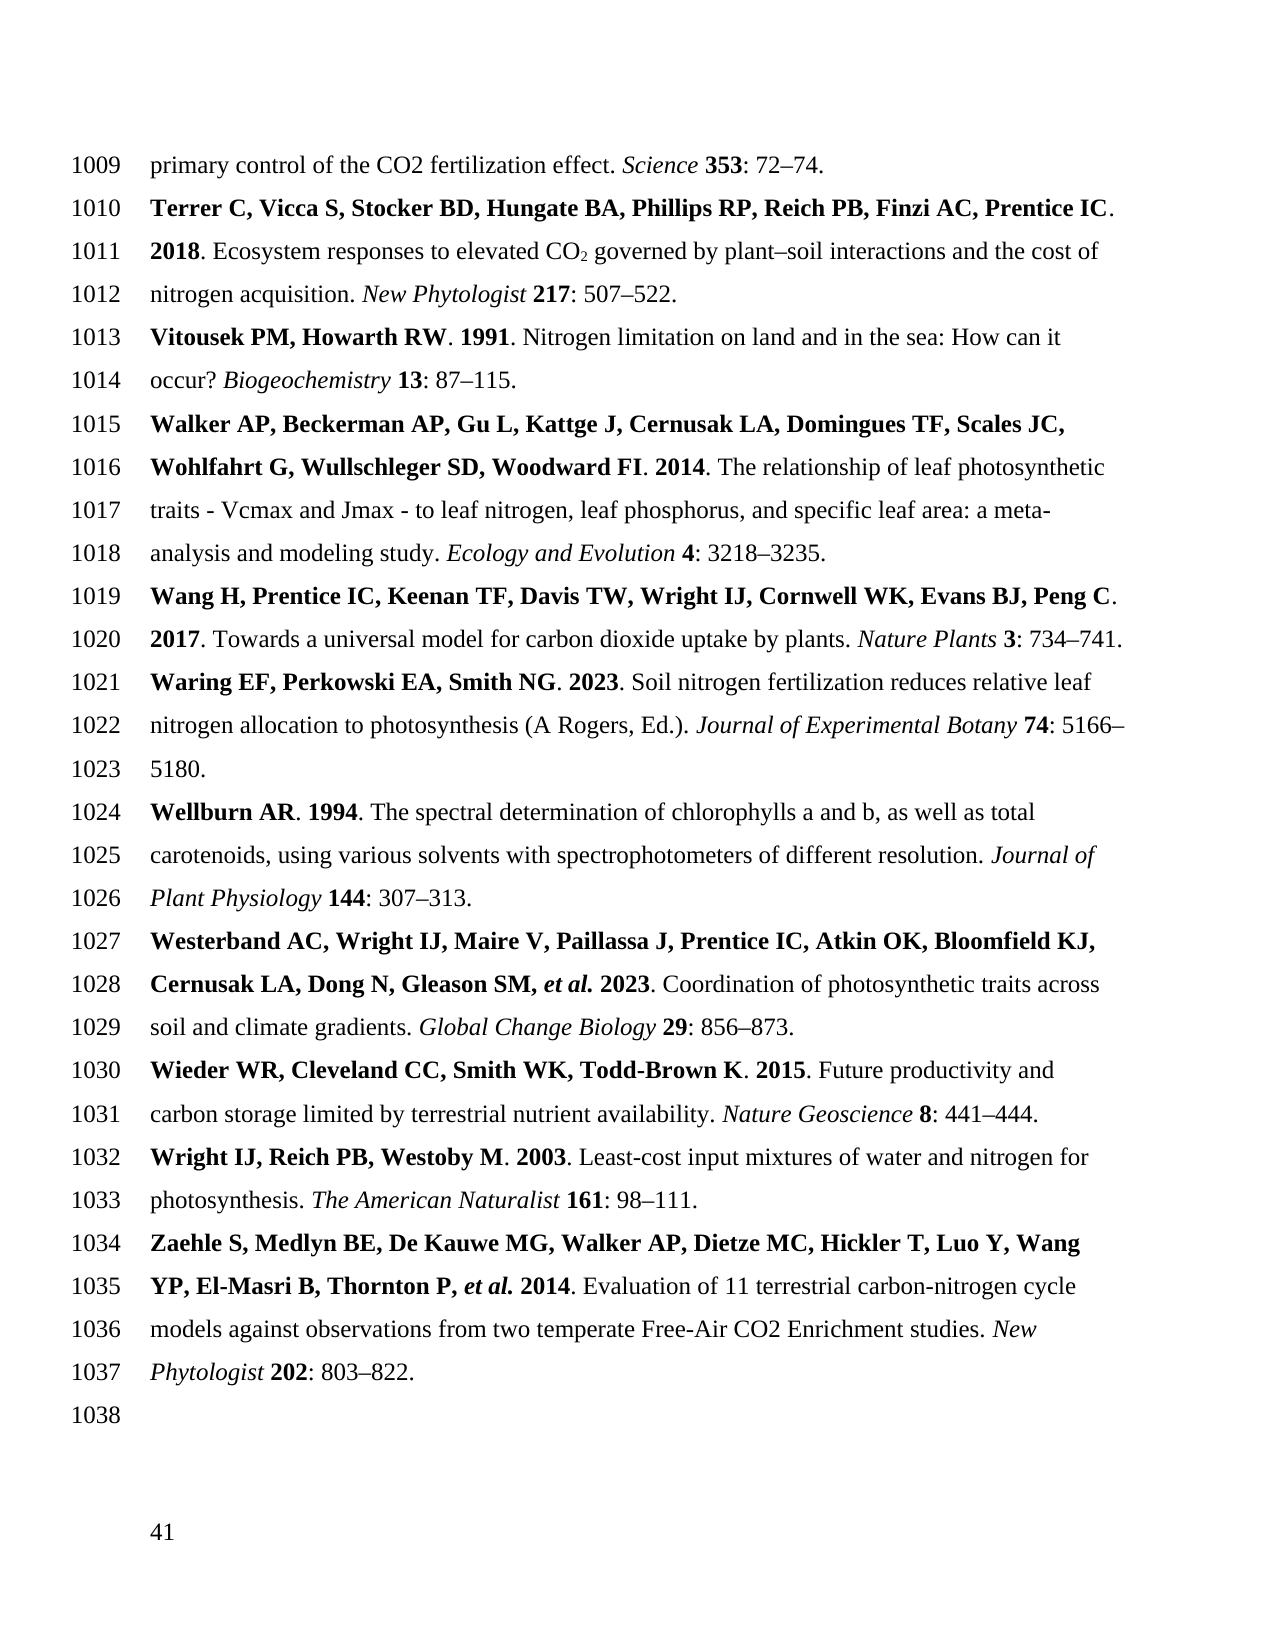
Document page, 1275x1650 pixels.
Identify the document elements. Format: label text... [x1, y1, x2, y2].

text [150, 150, 1125, 179]
text Walker AP, Beckerman AP, Gu L, Kattge J, Cernusak LA, Domingues TF, Scales JC, Wohlfahrt G, Wullschleger SD, Woodward FI. 2014. The relationship of leaf photosynthetic traits - Vcmax and Jmax - to leaf nitrogen, leaf phosphorus, and specific leaf area: a meta-analysis and modeling study. Ecology and Evolution 4: 3218–3235. [150, 409, 1125, 567]
text Vitousek PM, Howarth RW. 1991. Nitrogen limitation on land and in the sea: How can it occur? Biogeochemistry 13: 87–115. [150, 322, 1125, 394]
text Wang H, Prentice IC, Keenan TF, Davis TW, Wright IJ, Cornwell WK, Evans BJ, Peng C. 2017. Towards a universal model for carbon dioxide uptake by plants. Nature Plants 3: 734–741. [150, 581, 1125, 653]
text Wieder WR, Cleveland CC, Smith WK, Todd-Brown K. 2015. Future productivity and carbon storage limited by terrestrial nutrient availability. Nature Geoscience 8: 441–444. [150, 1056, 1125, 1127]
text Waring EF, Perkowski EA, Smith NG. 2023. Soil nitrogen fertilization reduces relative leaf nitrogen allocation to photosynthesis (A Rogers, Ed.). Journal of Experimental Botany 74: 5166–5180. [150, 667, 1125, 782]
text Westerband AC, Wright IJ, Maire V, Paillassa J, Prentice IC, Atkin OK, Bloomfield KJ, Cernusak LA, Dong N, Gleason SM, et al. 2023. Coordination of photosynthetic traits across soil and climate gradients. Global Change Biology 29: 856–873. [150, 926, 1125, 1041]
text Wright IJ, Reich PB, Westoby M. 2003. Least-cost input mixtures of water and nitrogen for photosynthesis. The American Naturalist 161: 98–111. [150, 1142, 1125, 1214]
text Zaehle S, Medlyn BE, De Kauwe MG, Walker AP, Dietze MC, Hickler T, Luo Y, Wang YP, El-Masri B, Thornton P, et al. 2014. Evaluation of 11 terrestrial carbon-nitrogen cycle models against observations from two temperate Free-Air CO2 Enrichment studies. New Phytologist 202: 803–822. [150, 1228, 1125, 1386]
text Terrer C, Vicca S, Stocker BD, Hungate BA, Phillips RP, Reich PB, Finzi AC, Prentice IC. 2018. Ecosystem responses to elevated CO2 governed by plant–soil interactions and the cost of nitrogen acquisition. New Phytologist 217: 507–522. [150, 193, 1125, 308]
text Wellburn AR. 1994. The spectral determination of chlorophylls a and b, as well as total carotenoids, using various solvents with spectrophotometers of different resolution. Journal of Plant Physiology 144: 307–313. [150, 797, 1125, 912]
